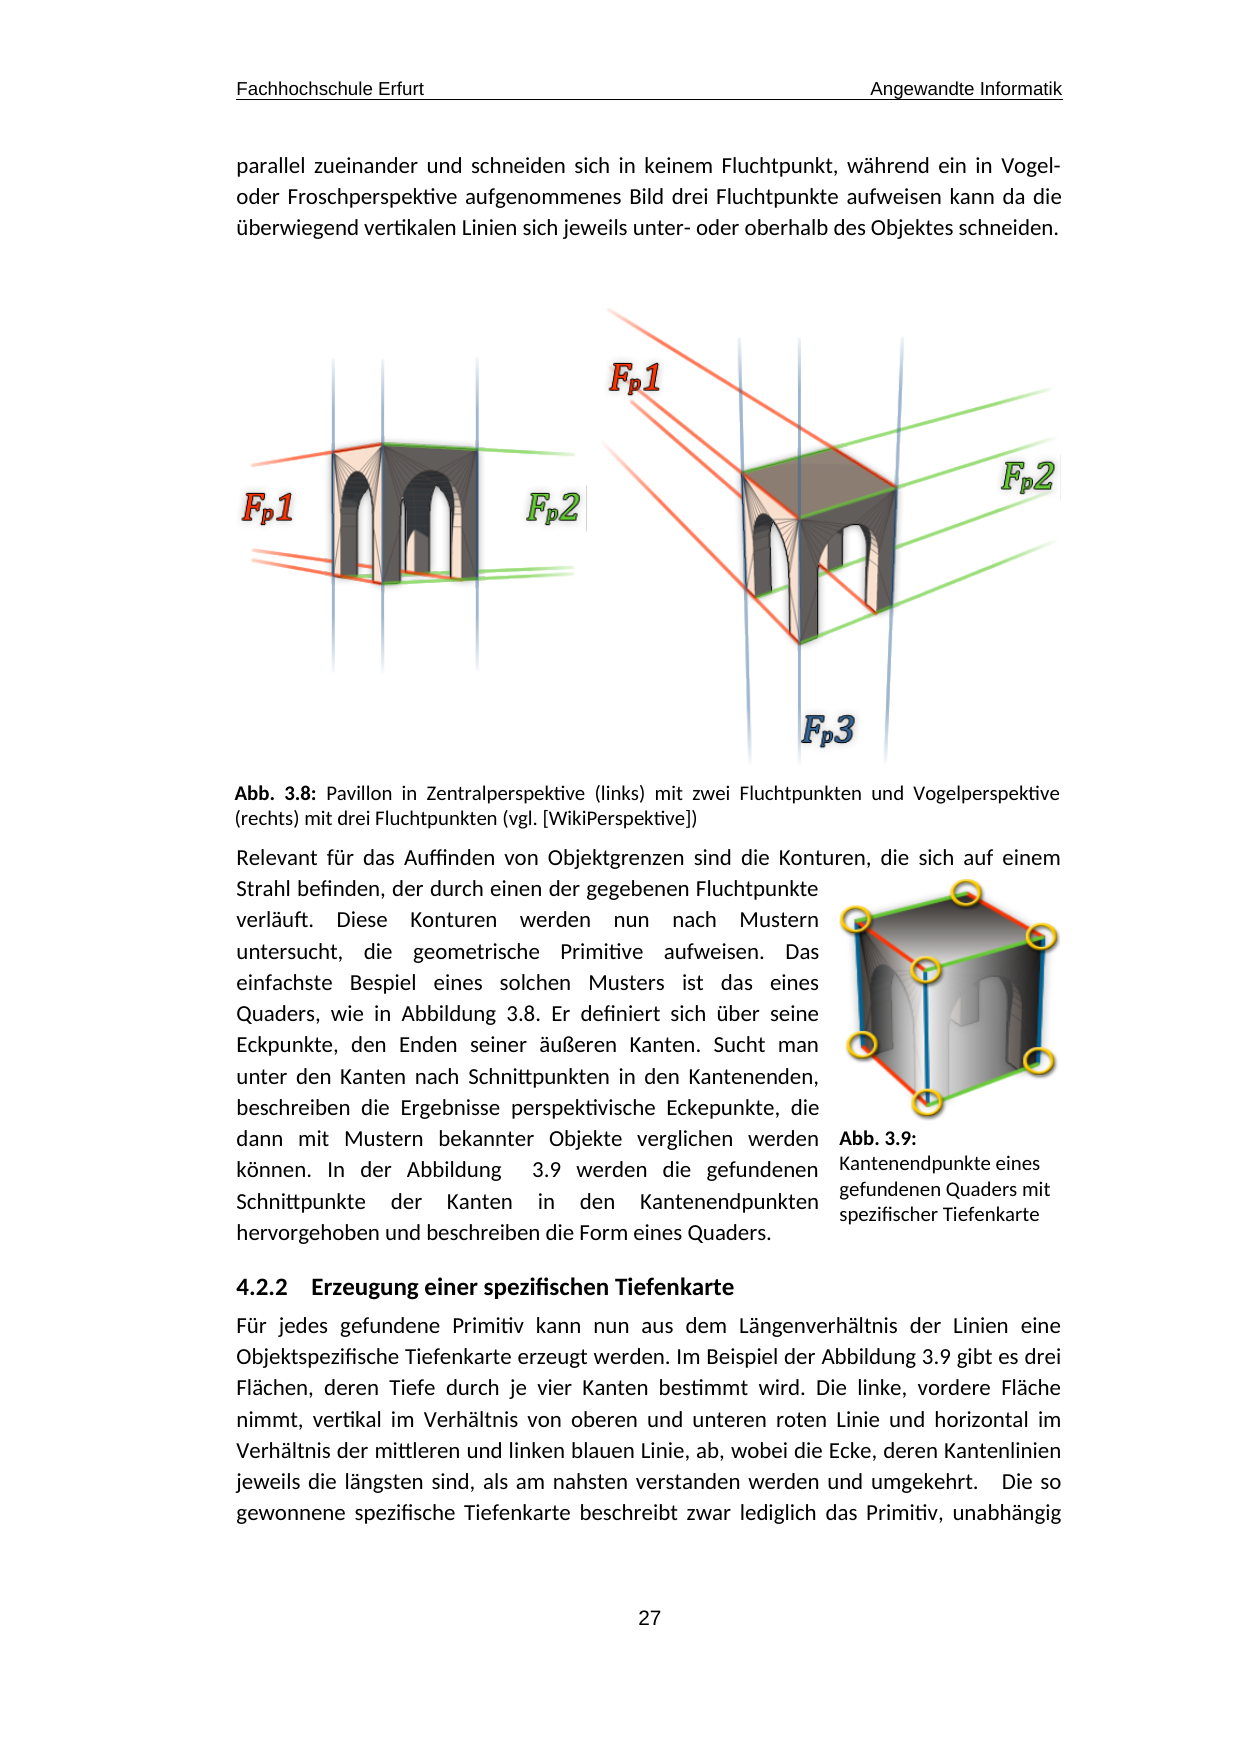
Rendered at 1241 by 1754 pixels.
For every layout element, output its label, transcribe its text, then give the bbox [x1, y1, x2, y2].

text Relevant für das Auffinden von Objektgrenzen sind die Konturen, die sich auf einem Strahl befinden, der durch einen der gegebenen Fluchtpunkte verläuft. Diese Konturen werden nun nach Mustern untersucht, die geometrische Primitive aufweisen. Das einfachste Bespiel eines solchen Musters ist das eines Quaders, wie in Abbildung 3.8. Er definiert sich über seine Eckpunkte, den Enden seiner äußeren Kanten. Sucht man unter den Kanten nach Schnittpunkten in den Kantenenden, beschreiben die Ergebnisse perspektivische Eckepunkte, die dann mit Mustern bekannter Objekte verglichen werden können. In der Abbildung 3.9 werden die gefundenen Schnittpunkte der Kanten in den Kantenendpunkten hervorgehoben und beschreiben die Form eines Quaders. [236, 298, 1063, 1246]
subtitle Erzeugung einer spezifischen Tiefenkarte [236, 1271, 1063, 1302]
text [236, 1308, 1063, 1527]
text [236, 148, 1063, 241]
